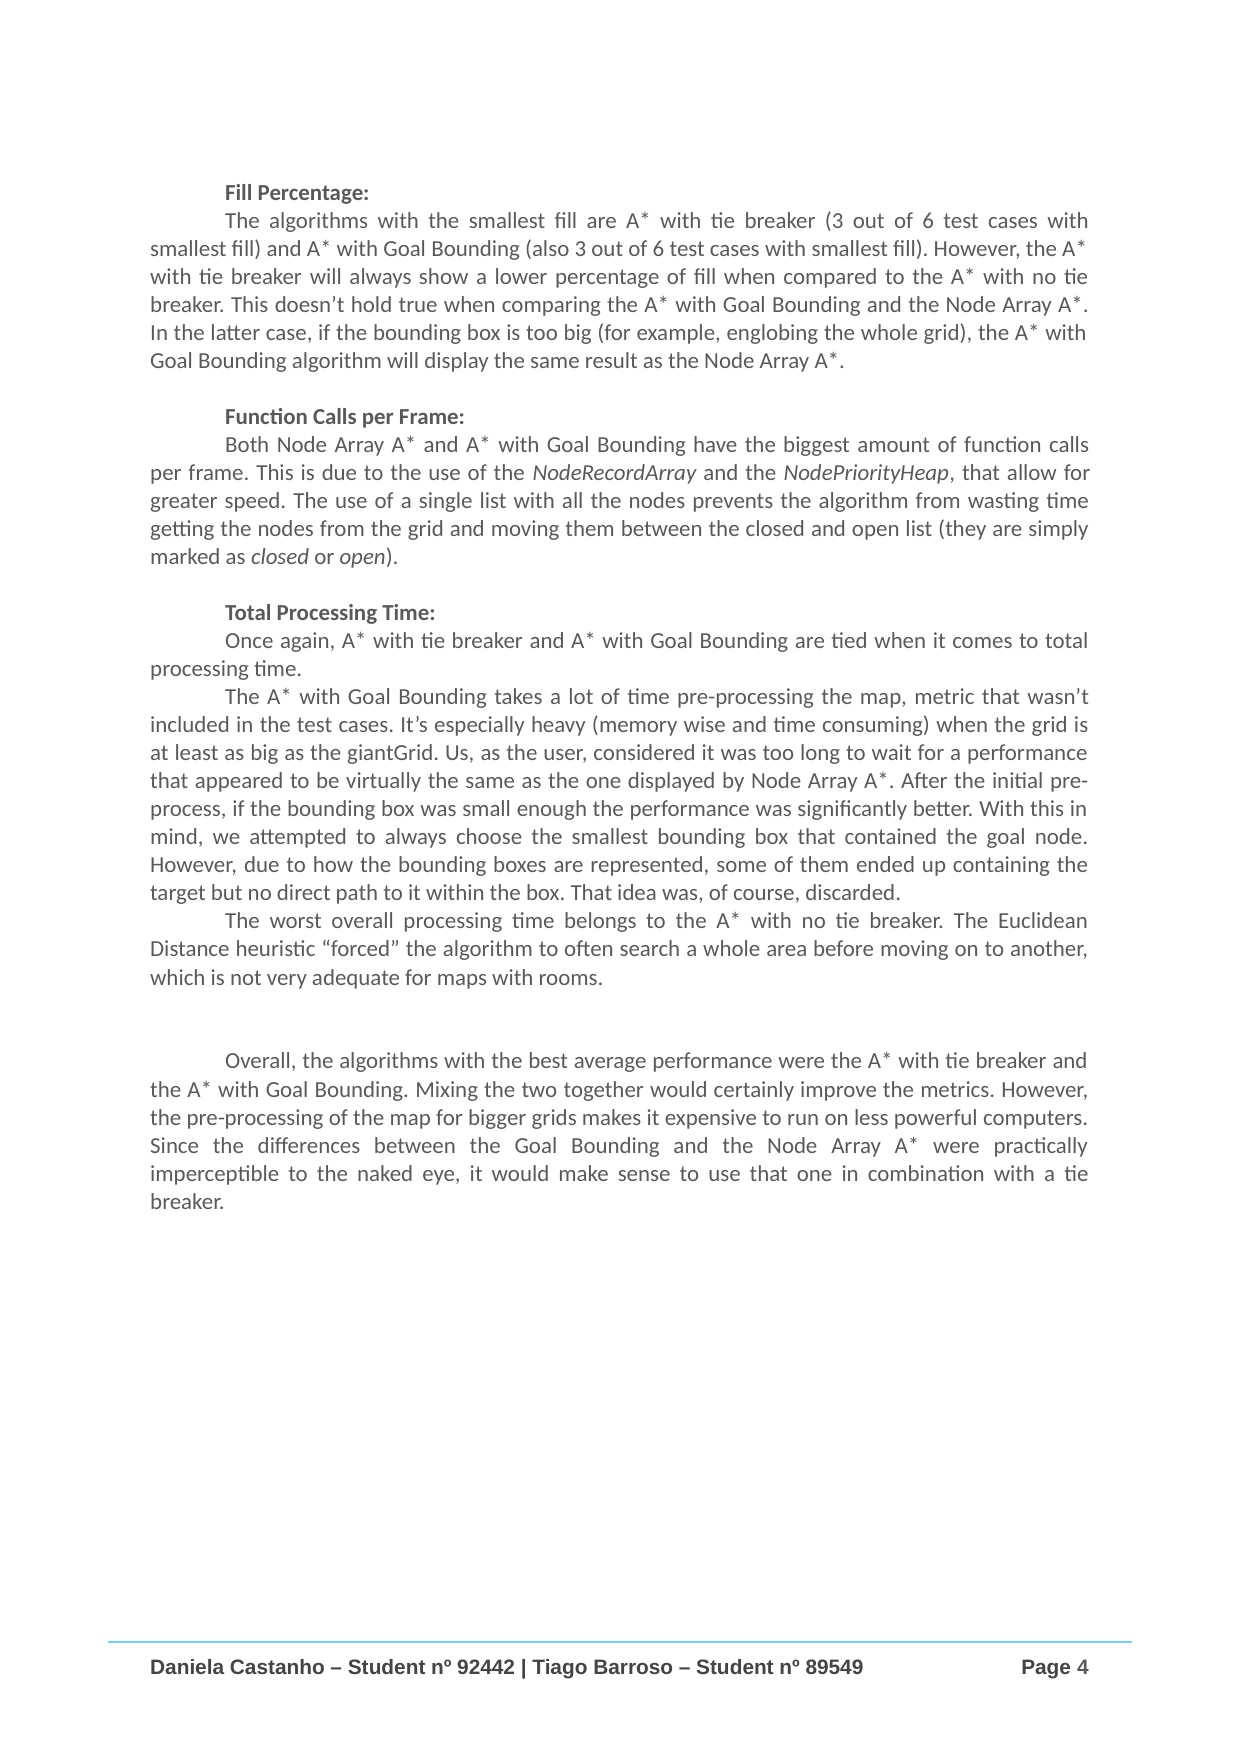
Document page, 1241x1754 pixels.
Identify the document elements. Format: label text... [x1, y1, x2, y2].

text The algorithms with the smallest fill are A* with tie breaker (3 out of 6 test cases with smallest fill) and A* with Goal Bounding (also 3 out of 6 test cases with smallest fill). However, the A* with tie breaker will always show a lower percentage of fill when compared to the A* with no tie breaker. This doesn’t hold true when comparing the A* with Goal Bounding and the Node Array A*. In the latter case, if the bounding box is too big (for example, englobing the whole grid), the A* with Goal Bounding algorithm will display the same result as the Node Array A*. [150, 206, 1090, 374]
text Both Node Array A* and A* with Goal Bounding have the biggest amount of function calls per frame. This is due to the use of the NodeRecordArray and the NodePriorityHeap, that allow for greater speed. The use of a single list with all the nodes prevents the algorithm from wasting time getting the nodes from the grid and moving them between the closed and open list (they are simply marked as closed or open). [150, 430, 1090, 570]
text The worst overall processing time belongs to the A* with no tie breaker. The Euclidean Distance heuristic “forced” the algorithm to often search a whole area before moving on to another, which is not very adequate for maps with rooms. [150, 907, 1090, 991]
text Total Processing Time: [150, 598, 1090, 626]
text Function Calls per Frame: [150, 402, 1090, 430]
text The A* with Goal Bounding takes a lot of time pre-processing the map, metric that wasn’t included in the test cases. It’s especially heavy (memory wise and time consuming) when the grid is at least as big as the giantGrid. Us, as the user, considered it was too long to wait for a performance that appeared to be virtually the same as the one displayed by Node Array A*. After the initial pre-process, if the bounding box was small enough the performance was significantly better. With this in mind, we attempted to always choose the smallest bounding box that contained the goal node. However, due to how the bounding boxes are represented, some of them ended up containing the target but no direct path to it within the box. That idea was, of course, discarded. [150, 682, 1090, 907]
text Once again, A* with tie breaker and A* with Goal Bounding are tied when it comes to total processing time. [150, 626, 1090, 682]
text Overall, the algorithms with the best average performance were the A* with tie breaker and the A* with Goal Bounding. Mixing the two together would certainly improve the metrics. However, the pre-processing of the map for bigger grids makes it expensive to run on less powerful computers. Since the differences between the Goal Bounding and the Node Array A* were practically imperceptible to the naked eye, it would make sense to use that one in combination with a tie breaker. [150, 1047, 1090, 1215]
text Fill Percentage: [150, 178, 1090, 206]
